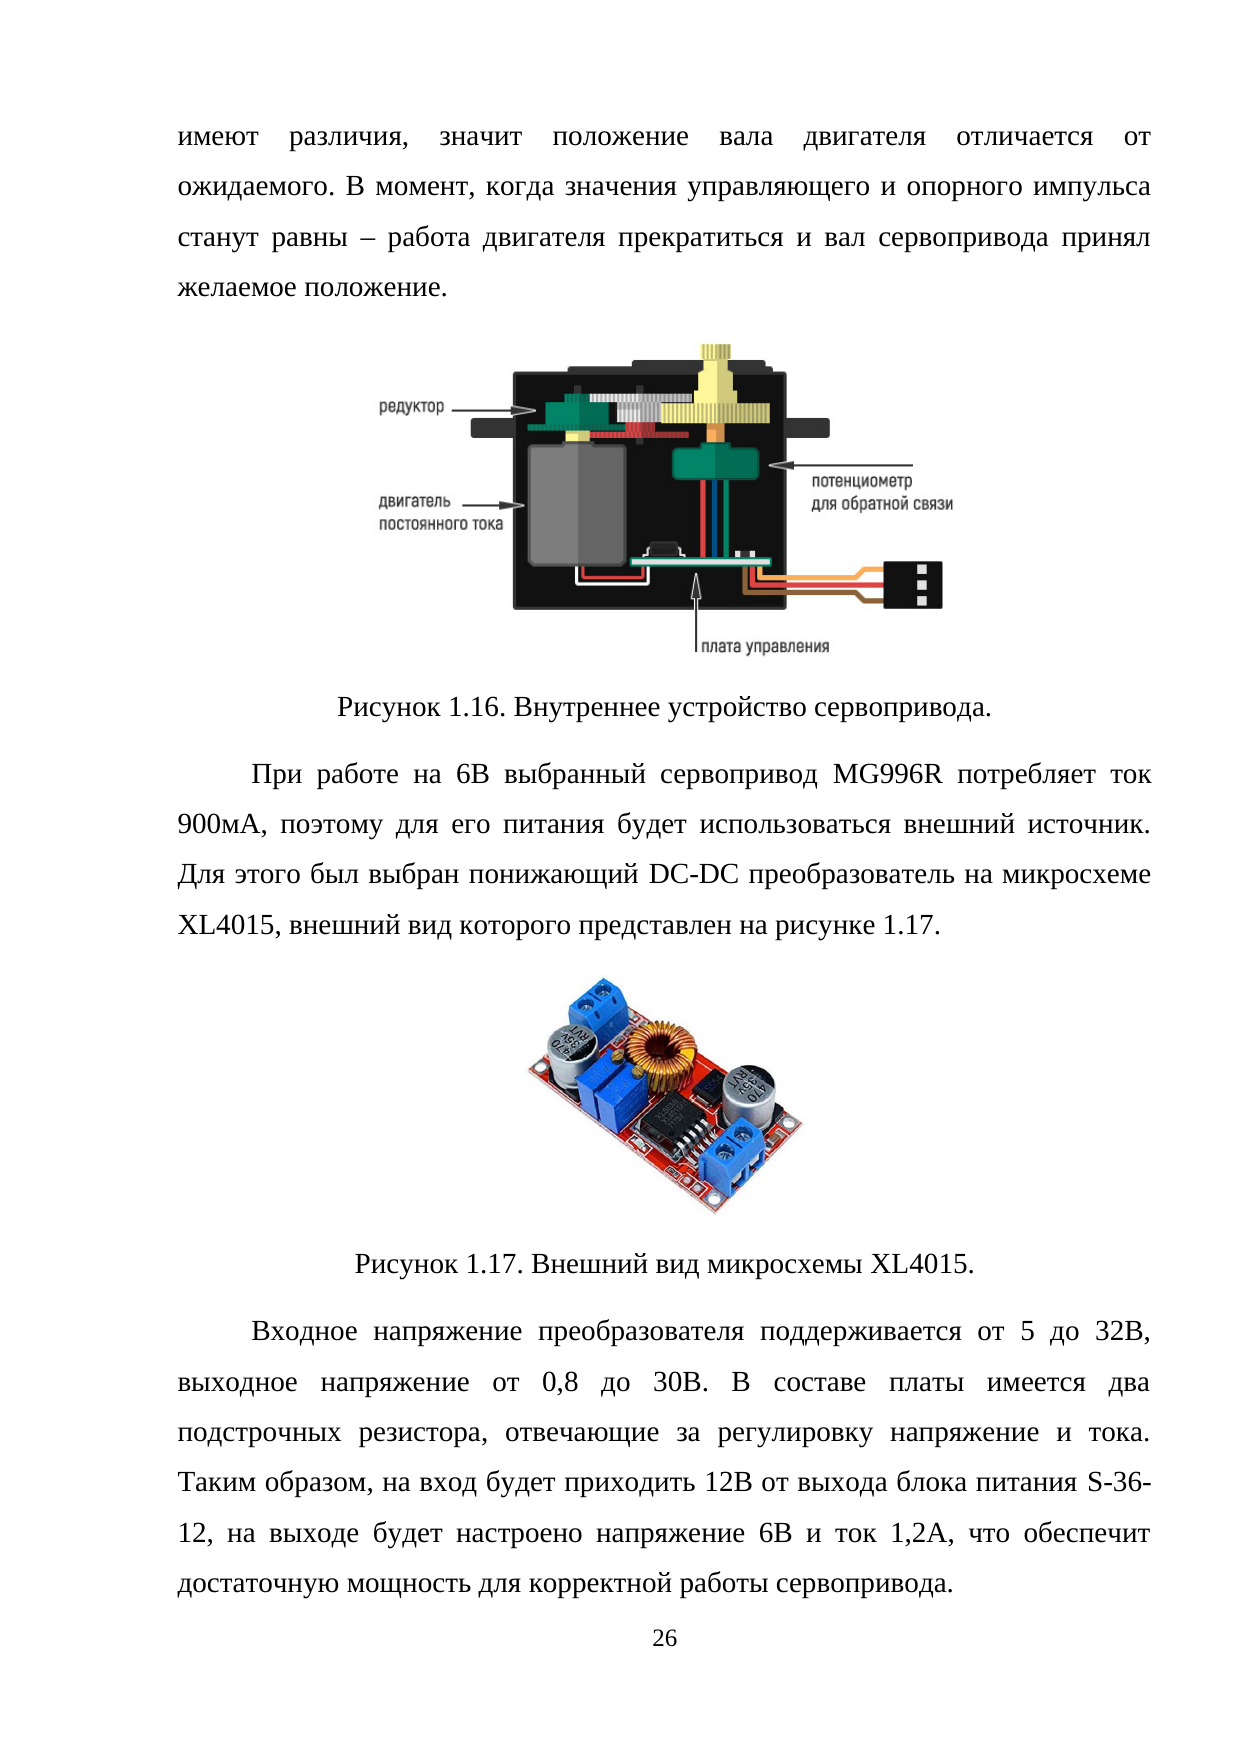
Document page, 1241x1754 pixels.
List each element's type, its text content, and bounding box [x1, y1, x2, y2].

picture [522, 973, 807, 1216]
text При работе на 6В выбранный сервопривод MG996R потребляет ток 900мА, поэтому для его питания будет использоваться внешний источник. Для этого был выбран понижающий DC-DC преобразователь на микросхеме XL4015, внешний вид которого представлен на рисунке 1.17. [177, 756, 1152, 940]
picture [369, 336, 960, 658]
text Входное напряжение преобразователя поддерживается от 5 до 32В, выходное напряжение от 0,8 до 30В. В составе платы имеется два подстрочных резистора, отвечающие за регулировку напряжение и тока. Таким образом, на вход будет приходить 12В от выхода блока питания S-36-12, на выходе будет настроено напряжение 6В и ток 1,2А, что обеспечит достаточную мощность для корректной работы сервопривода. [177, 1313, 1152, 1599]
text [177, 118, 1152, 303]
text Рисунок 1.16. Внутреннее устройство сервопривода. [177, 689, 1152, 722]
text Рисунок 1.17. Внешний вид микросхемы XL4015. [177, 1247, 1152, 1280]
